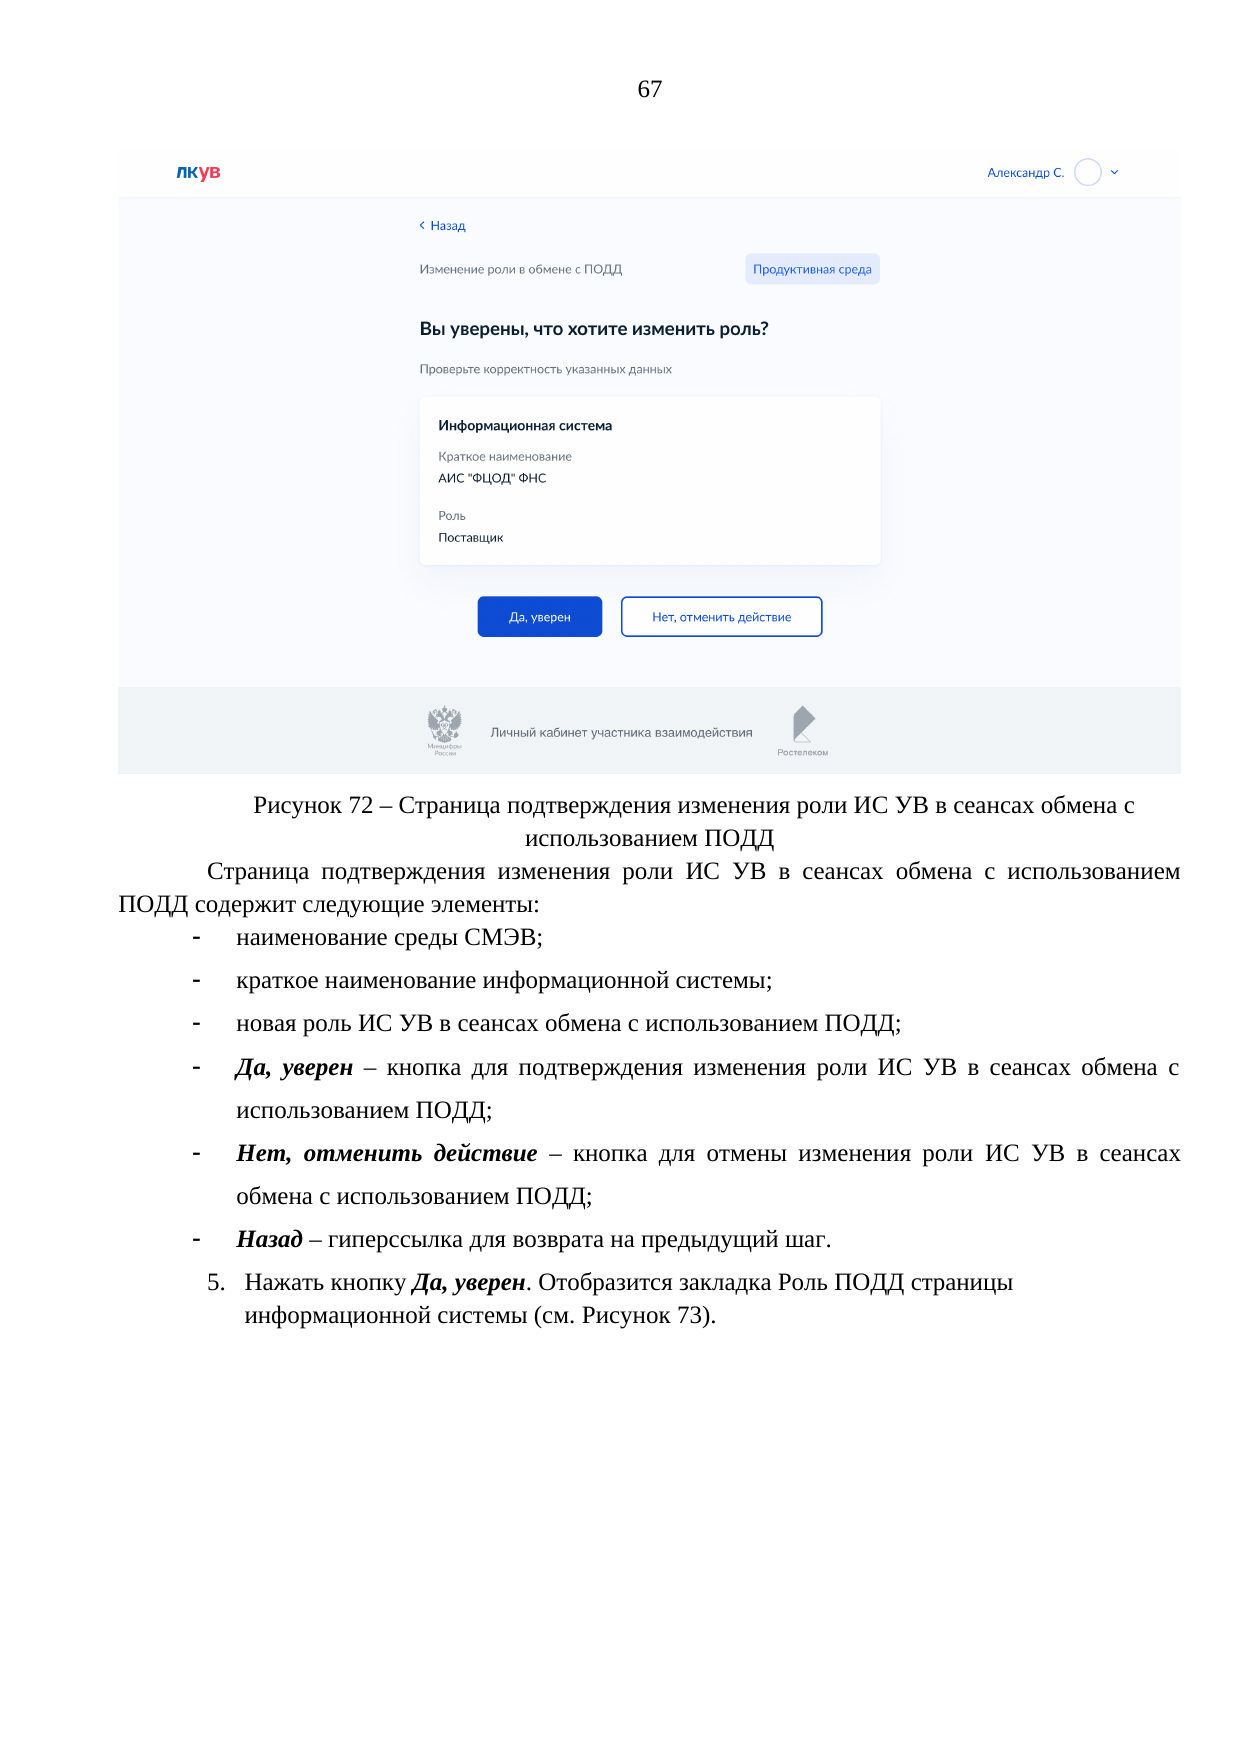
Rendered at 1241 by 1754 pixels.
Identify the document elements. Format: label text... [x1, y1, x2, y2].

text Страница подтверждения изменения роли ИС УВ в сеансах обмена с использованием ПОДД содержит следующие элементы: [118, 856, 1181, 918]
text краткое наименование информационной системы; [192, 965, 1181, 994]
picture [118, 147, 1182, 774]
text наименование среды СМЭВ; [192, 922, 1181, 951]
text Да, уверен – кнопка для подтверждения изменения роли ИС УВ в сеансах обмена с использованием ПОДД; [192, 1052, 1181, 1123]
text Назад – гиперссылка для возврата на предыдущий шаг. [192, 1224, 1181, 1253]
list Нажать кнопку Да, уверен. Отобразится закладка Роль ПОДД страницы информационной системы (см. Рисунок 73). [207, 1267, 1181, 1329]
text новая роль ИС УВ в сеансах обмена с использованием ПОДД; [192, 1008, 1181, 1037]
text Нет, отменить действие – кнопка для отмены изменения роли ИС УВ в сеансах обмена с использованием ПОДД; [192, 1138, 1181, 1210]
